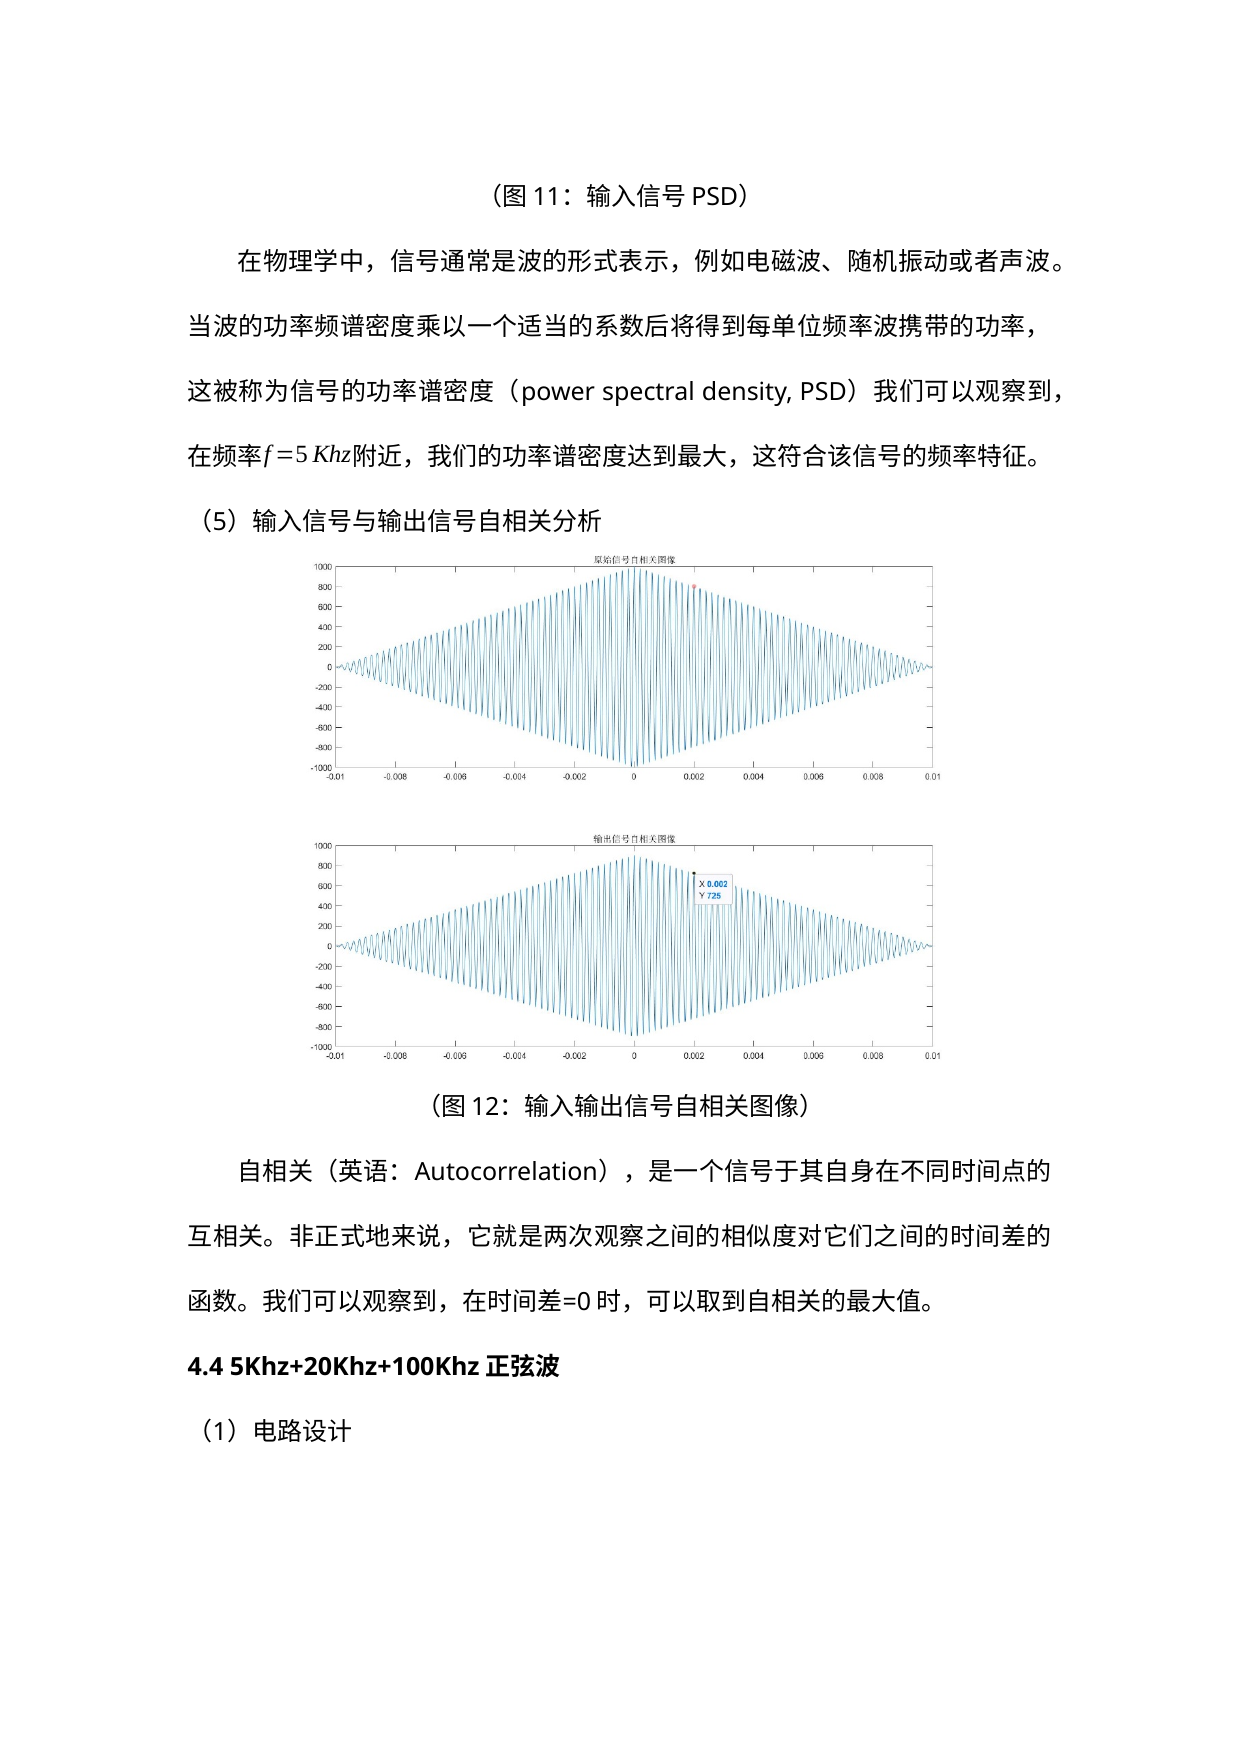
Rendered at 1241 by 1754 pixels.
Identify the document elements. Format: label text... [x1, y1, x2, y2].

text （1）电路设计 [187, 1397, 1053, 1462]
text 4.4 5Khz+20Khz+100Khz正弦波 [187, 1332, 1053, 1397]
text 在物理学中，信号通常是波的形式表示，例如电磁波、随机振动或者声波。当波的功率频谱密度乘以一个适当的系数后将得到每单位频率波携带的功率，这被称为信号的功率谱密度（power spectral density, PSD）我们可以观察到，在频率附近，我们的功率谱密度达到最大，这符合该信号的频率特征。 [187, 227, 1053, 487]
text （图12：输入输出信号自相关图像） [187, 1072, 1053, 1137]
text 自相关（英语：Autocorrelation），是一个信号于其自身在不同时间点的互相关。非正式地来说，它就是两次观察之间的相似度对它们之间的时间差的函数。我们可以观察到，在时间差=0时，可以取到自相关的最大值。 [187, 1137, 1053, 1332]
text （5）输入信号与输出信号自相关分析 [187, 487, 1053, 552]
text （图11：输入信号PSD） [187, 162, 1053, 227]
picture [235, 552, 1005, 1064]
